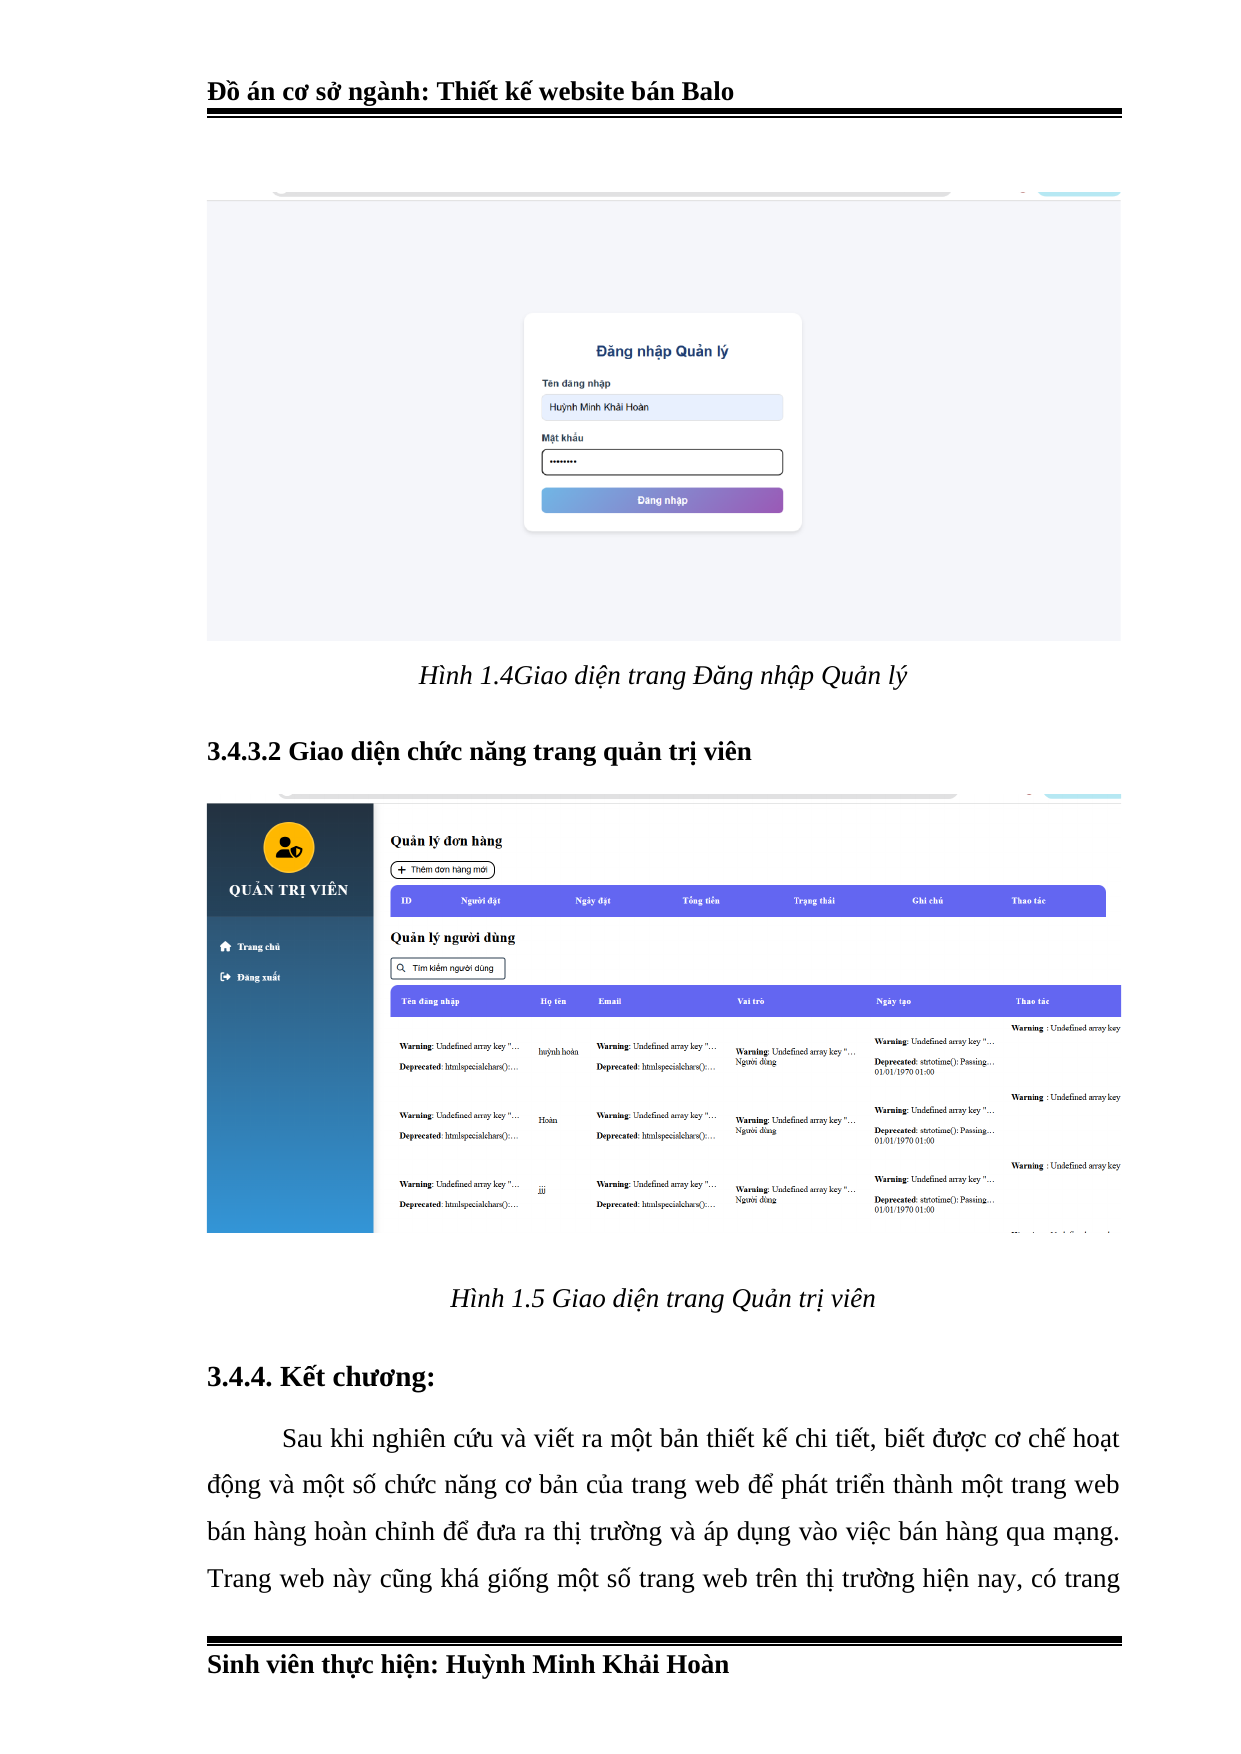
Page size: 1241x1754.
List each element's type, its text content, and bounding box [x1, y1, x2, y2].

subtitle Giao diện chức năng trang quản trị viên [207, 735, 1122, 766]
picture [206, 192, 1121, 641]
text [207, 1422, 1122, 1593]
text Hình 1.5 Giao diện trang Quản trị viên [207, 1283, 1122, 1314]
picture [206, 794, 1122, 1233]
subtitle Kết chương: [207, 1359, 1122, 1392]
text Hình 1.4Giao diện trang Đăng nhập Quản lý [207, 659, 1122, 690]
